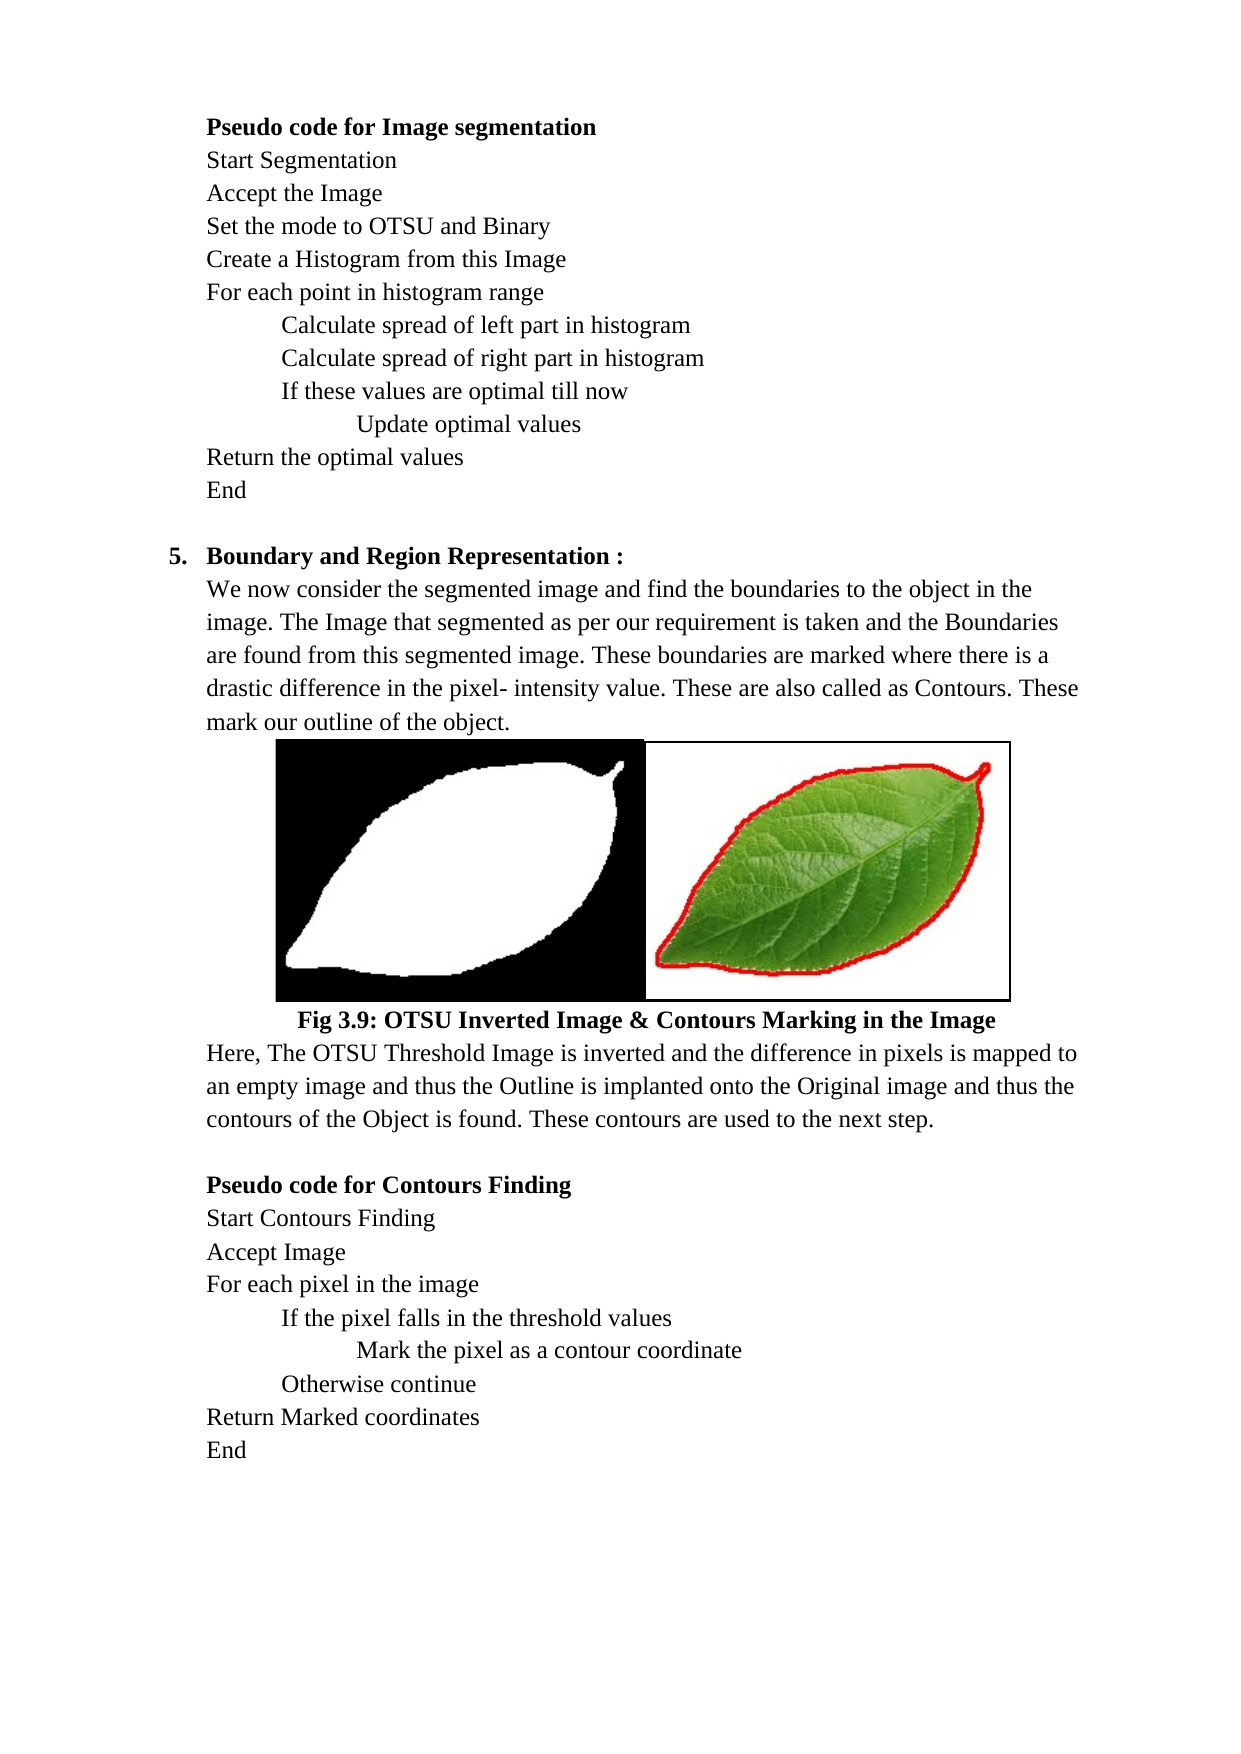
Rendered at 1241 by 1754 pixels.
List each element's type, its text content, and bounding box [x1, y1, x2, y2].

text Pseudo code for Contours Finding [206, 1171, 1081, 1199]
text Set the mode to OTSU and Binary [131, 211, 1081, 240]
text If these values are optimal till now [131, 376, 1081, 405]
text End [131, 475, 1081, 504]
text Fig 3.9: OTSU Inverted Image & Contours Marking in the Image [206, 1005, 1081, 1034]
list Boundary and Region Representation : [169, 541, 1081, 570]
text Mark the pixel as a contour coordinate [206, 1336, 1081, 1364]
text Calculate spread of right part in histogram [131, 343, 1081, 372]
picture [646, 743, 1009, 999]
text Update optimal values [131, 409, 1081, 438]
text For each pixel in the image [206, 1269, 1081, 1298]
text We now consider the segmented image and find the boundaries to the object in the image. The Image that segmented as per our requirement is taken and the Boundaries are found from this segmented image. These boundaries are marked where there is a drastic difference in the pixel- intensity value. These are also called as Contours. These mark our outline of the object. [206, 574, 1081, 735]
text Calculate spread of left part in histogram [131, 310, 1081, 339]
text Accept Image [206, 1237, 1081, 1265]
picture [275, 739, 645, 1002]
text If the pixel falls in the threshold values [206, 1303, 1081, 1331]
text Create a Histogram from this Image [131, 244, 1081, 273]
text Start Contours Finding [206, 1203, 1081, 1232]
text Start Segmentation [131, 145, 1081, 174]
text Pseudo code for Image segmentation [131, 112, 1081, 141]
text Here, The OTSU Threshold Image is inverted and the difference in pixels is mapped to an empty image and thus the Outline is implanted onto the Original image and thus the contours of the Object is found. These contours are used to the next step. [206, 1038, 1081, 1133]
text Return Marked coordinates [206, 1402, 1081, 1430]
text End [206, 1435, 1081, 1463]
text Return the optimal values [131, 442, 1081, 471]
text Otherwise continue [206, 1369, 1081, 1397]
text For each point in histogram range [131, 277, 1081, 306]
text Accept the Image [131, 178, 1081, 207]
